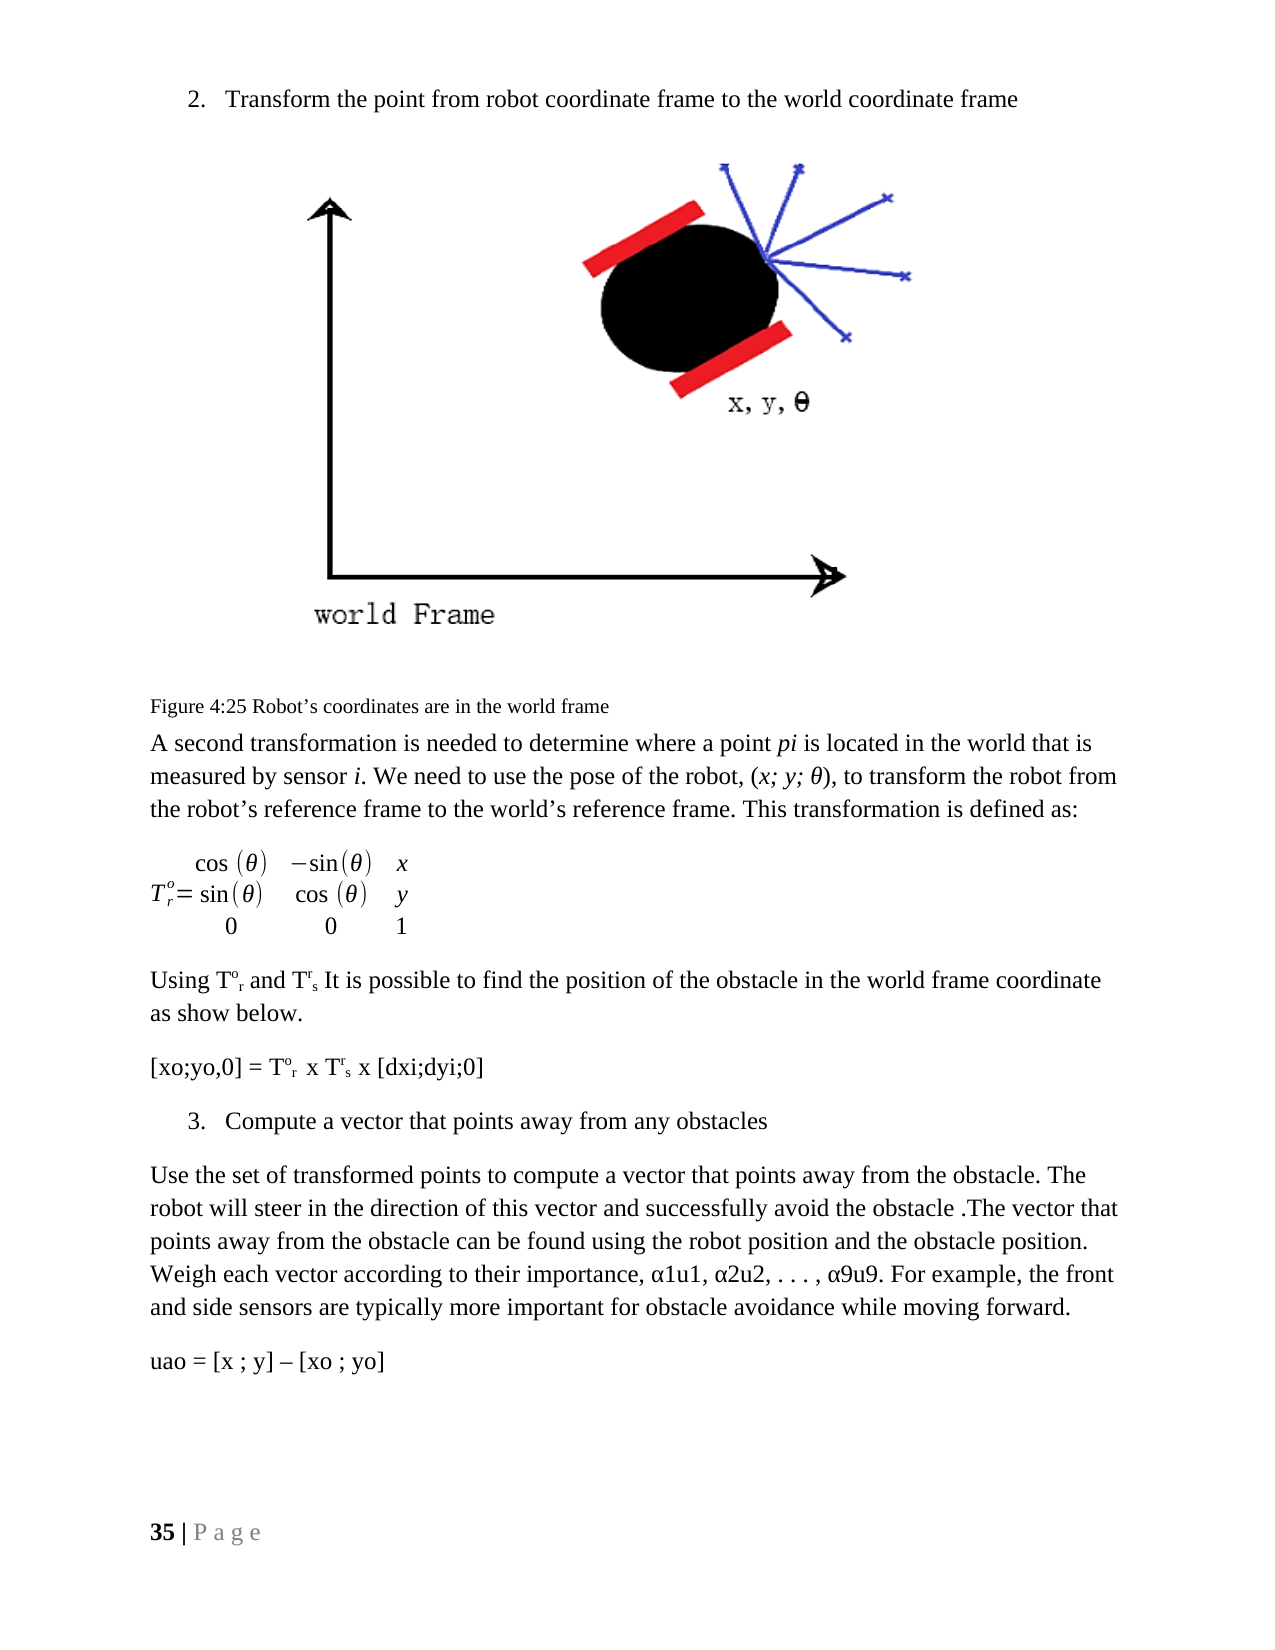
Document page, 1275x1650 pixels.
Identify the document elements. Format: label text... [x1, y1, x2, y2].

text [xo;yo,0] = Tor x Trs x [dxi;dyi;0] [150, 1052, 1125, 1081]
text uao = [x ; y] – [xo ; yo] [150, 1346, 1125, 1374]
text A second transformation is needed to determine where a point pi is located in the world that is measured by sensor i. We need to use the pose of the robot, (x; y; θ), to transform the robot from the robot’s reference frame to the world’s reference frame. This transformation is defined as: [150, 728, 1125, 823]
picture [225, 117, 1048, 669]
text Using Tor and Trs It is possible to find the position of the obstacle in the world frame coordinate as show below. [150, 965, 1125, 1027]
text Use the set of transformed points to compute a vector that points away from the obstacle. The robot will steer in the direction of this vector and successfully avoid the obstacle .The vector that points away from the obstacle can be found using the robot position and the obstacle position. Weigh each vector according to their importance, α1u1, α2u2, . . . , α9u9. For example, the front and side sensors are typically more important for obstacle avoidance while moving forward. [150, 1160, 1125, 1321]
list Compute a vector that points away from any obstacles [187, 1106, 1125, 1135]
